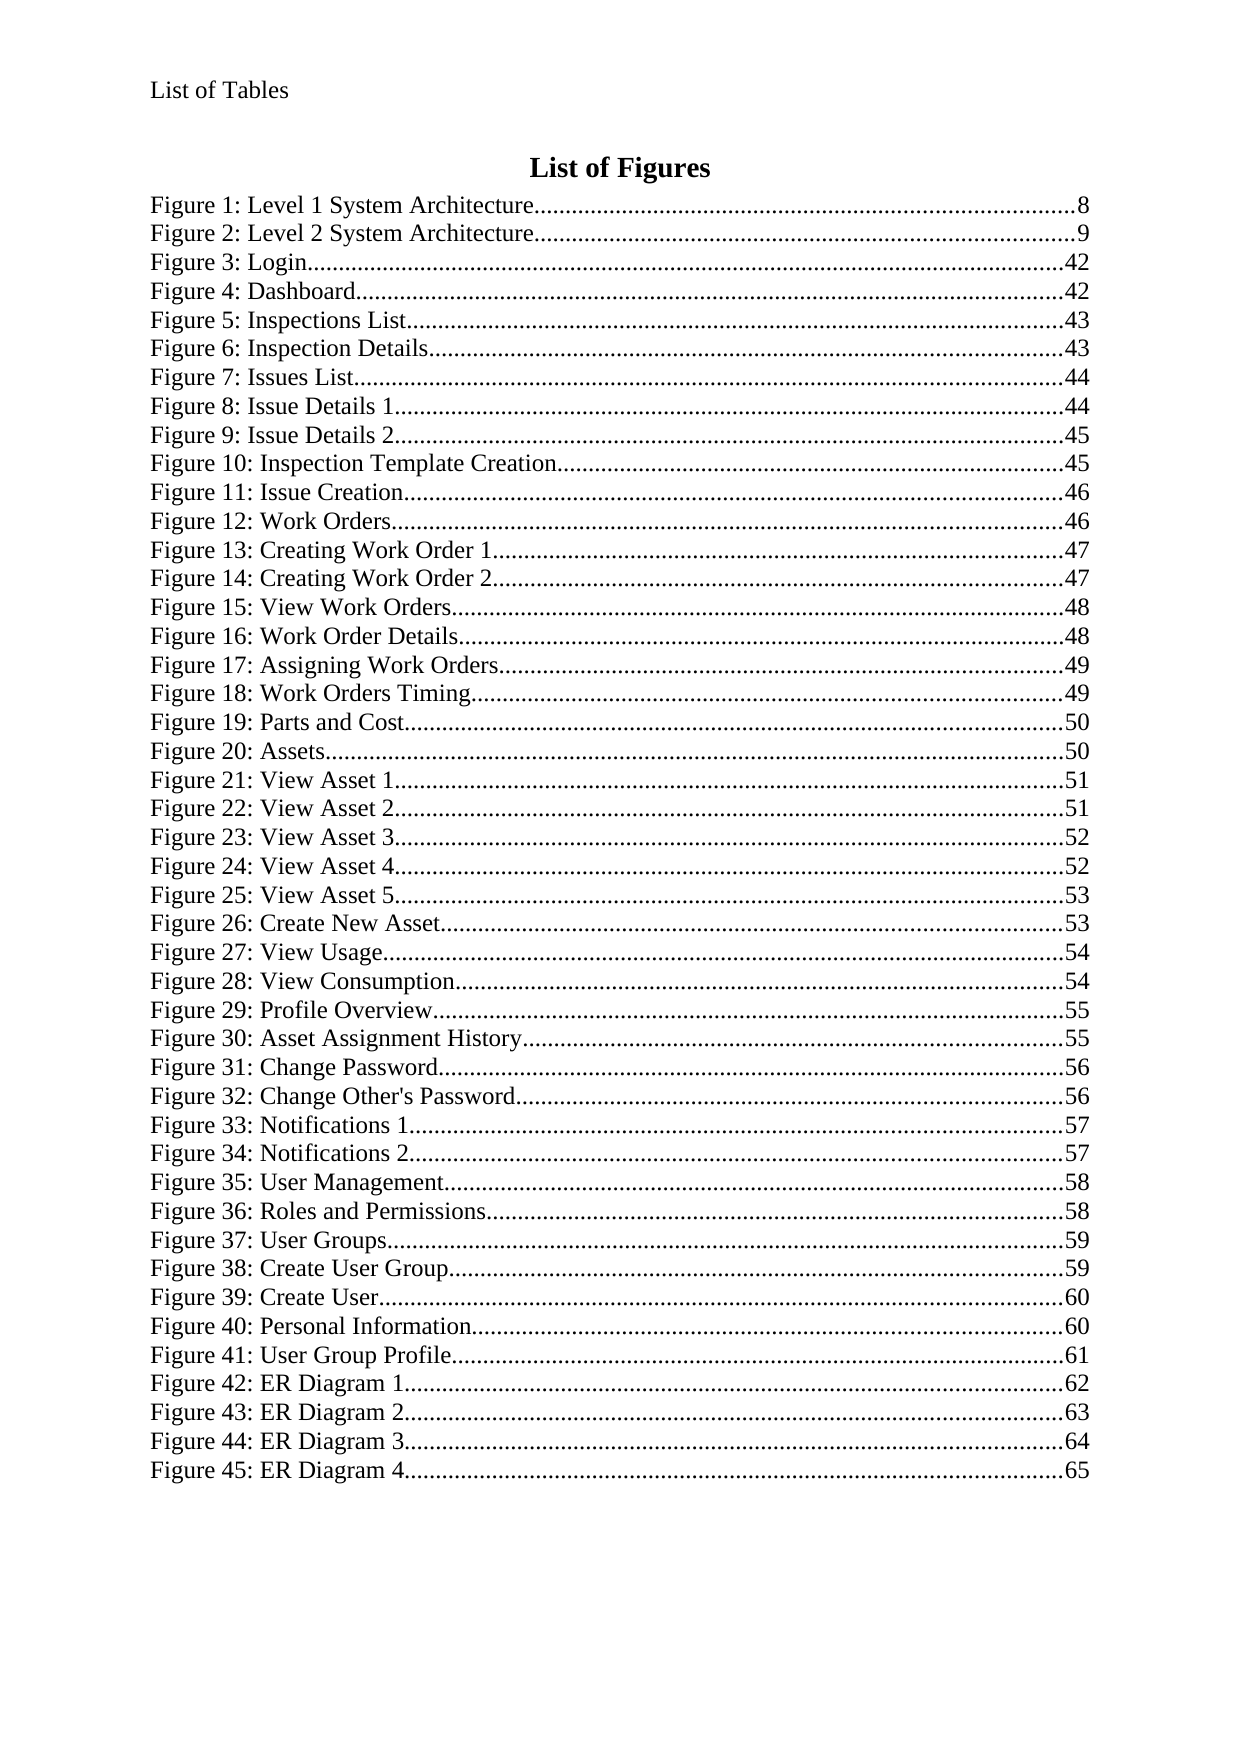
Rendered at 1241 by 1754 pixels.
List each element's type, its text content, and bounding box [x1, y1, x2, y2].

text Figure 23: View Asset 3 52 [150, 822, 1090, 851]
text Figure 15: View Work Orders 48 [150, 592, 1090, 621]
text Figure 26: Create New Asset 53 [150, 908, 1090, 937]
text Figure 1: Level 1 System Architecture 8 [150, 190, 1090, 218]
text Figure 13: Creating Work Order 1 47 [150, 535, 1090, 563]
text Figure 12: Work Orders 46 [150, 506, 1090, 535]
text Figure 21: View Asset 1 51 [150, 765, 1090, 793]
text Figure 3: Login 42 [150, 247, 1090, 276]
text Figure 30: Asset Assignment History 55 [150, 1023, 1090, 1052]
text Figure 45: ER Diagram 4 65 [150, 1455, 1090, 1483]
text Figure 28: View Consumption 54 [150, 966, 1090, 995]
text Figure 9: Issue Details 2 45 [150, 420, 1090, 448]
text Figure 16: Work Order Details 48 [150, 621, 1090, 650]
text Figure 29: Profile Overview 55 [150, 995, 1090, 1023]
text Figure 20: Assets 50 [150, 736, 1090, 765]
text Figure 38: Create User Group 59 [150, 1253, 1090, 1282]
text Figure 7: Issues List 44 [150, 362, 1090, 391]
text Figure 17: Assigning Work Orders 49 [150, 650, 1090, 678]
subtitle List of Figures [150, 150, 1090, 183]
text Figure 33: Notifications 1 57 [150, 1110, 1090, 1138]
text Figure 34: Notifications 2 57 [150, 1138, 1090, 1167]
text Figure 10: Inspection Template Creation 45 [150, 448, 1090, 477]
text Figure 24: View Asset 4 52 [150, 851, 1090, 880]
text Figure 22: View Asset 2 51 [150, 793, 1090, 822]
text Figure 39: Create User 60 [150, 1282, 1090, 1311]
text Figure 2: Level 2 System Architecture 9 [150, 218, 1090, 247]
text Figure 18: Work Orders Timing 49 [150, 678, 1090, 707]
text Figure 40: Personal Information 60 [150, 1311, 1090, 1340]
text Figure 37: User Groups 59 [150, 1225, 1090, 1253]
text Figure 4: Dashboard 42 [150, 276, 1090, 305]
text Figure 27: View Usage 54 [150, 937, 1090, 966]
text Figure 14: Creating Work Order 2 47 [150, 563, 1090, 592]
text Figure 5: Inspections List 43 [150, 305, 1090, 333]
text Figure 36: Roles and Permissions 58 [150, 1196, 1090, 1225]
text Figure 41: User Group Profile 61 [150, 1340, 1090, 1368]
text Figure 11: Issue Creation 46 [150, 477, 1090, 506]
text Figure 32: Change Other's Password 56 [150, 1081, 1090, 1110]
text Figure 19: Parts and Cost 50 [150, 707, 1090, 736]
text Figure 35: User Management 58 [150, 1167, 1090, 1196]
text Figure 44: ER Diagram 3 64 [150, 1426, 1090, 1455]
text Figure 42: ER Diagram 1 62 [150, 1368, 1090, 1397]
text Figure 25: View Asset 5 53 [150, 880, 1090, 908]
text Figure 43: ER Diagram 2 63 [150, 1397, 1090, 1426]
text Figure 8: Issue Details 1 44 [150, 391, 1090, 420]
text Figure 6: Inspection Details 43 [150, 333, 1090, 362]
text Figure 31: Change Password 56 [150, 1052, 1090, 1081]
